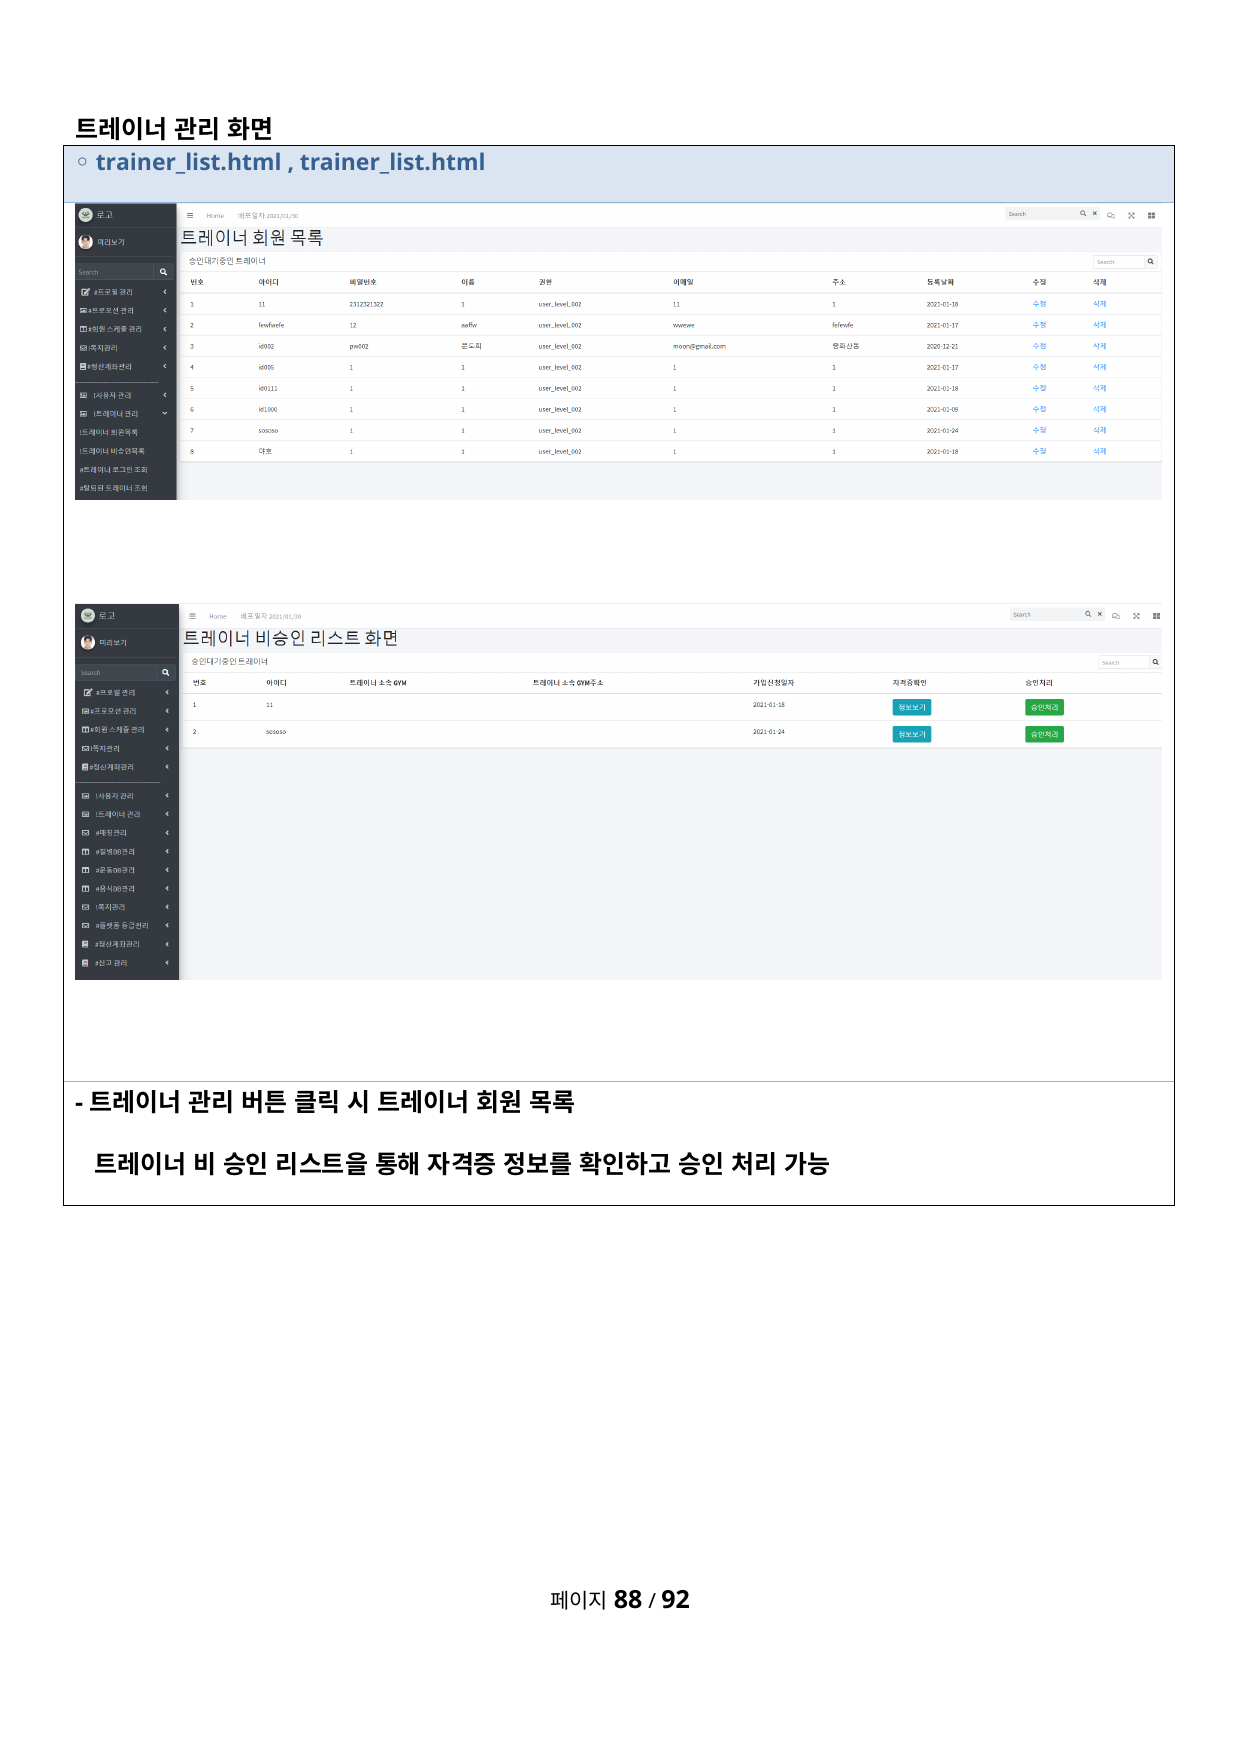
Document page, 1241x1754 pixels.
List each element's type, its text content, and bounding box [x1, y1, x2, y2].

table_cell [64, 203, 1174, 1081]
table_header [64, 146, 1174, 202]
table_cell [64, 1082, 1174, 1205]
text 트레이너 관리 화면 [75, 109, 1165, 145]
picture [75, 203, 1162, 500]
picture [75, 603, 1162, 980]
